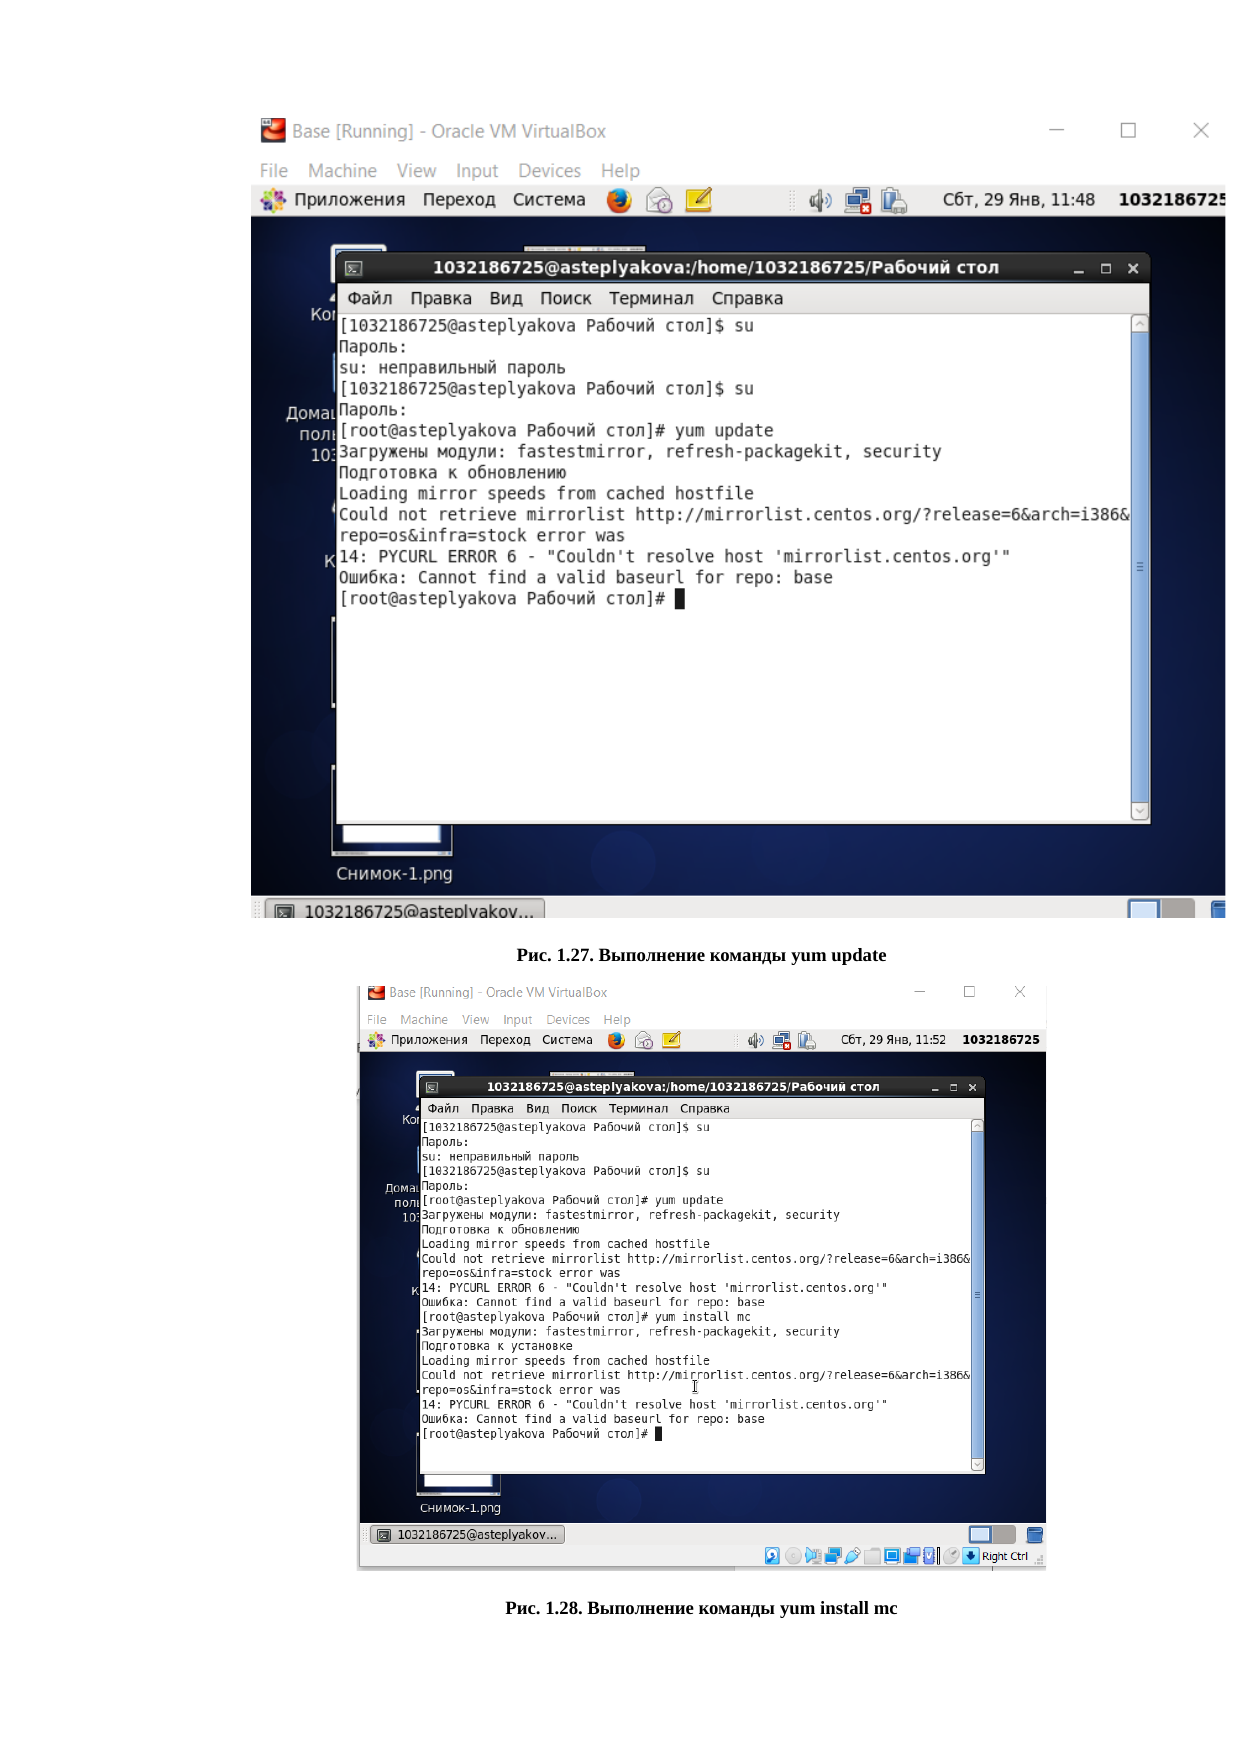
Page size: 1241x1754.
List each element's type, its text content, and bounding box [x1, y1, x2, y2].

picture [251, 118, 1226, 918]
text Рис. 1.28. Выполнение команды yum install mc [177, 1597, 1152, 1619]
text Рис. 1.27. Выполнение команды yum update [177, 944, 1152, 966]
picture [356, 986, 1047, 1571]
